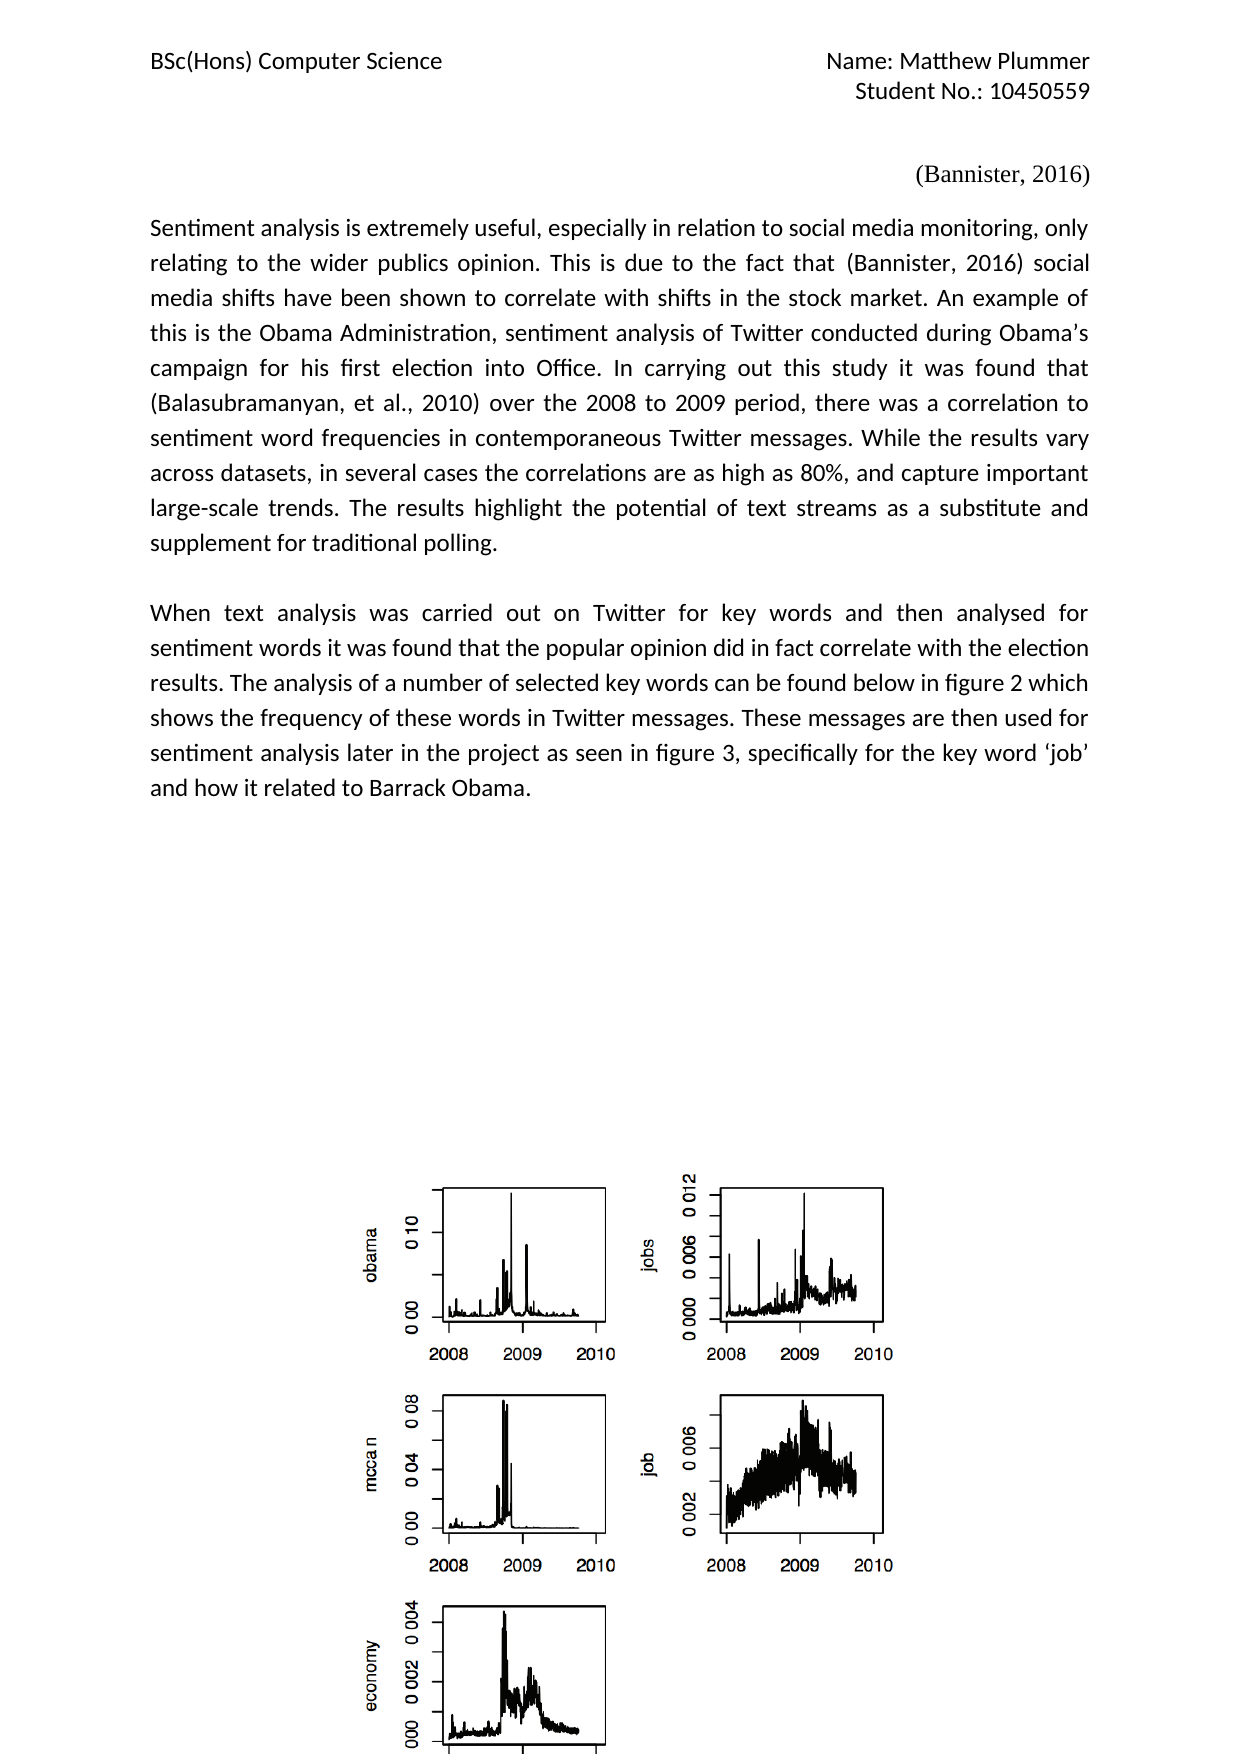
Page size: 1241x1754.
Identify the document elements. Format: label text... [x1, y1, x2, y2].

text When text analysis was carried out on Twitter for key words and then analysed for sentiment words it was found that the popular opinion did in fact correlate with the election results. The analysis of a number of selected key words can be found below in figure 2 which shows the frequency of these words in Twitter messages. These messages are then used for sentiment analysis later in the project as seen in figure 3, specifically for the key word ‘job’ and how it related to Barrack Obama. [150, 597, 1090, 803]
picture [339, 1146, 914, 1754]
text Sentiment analysis is extremely useful, especially in relation to social media monitoring, only relating to the wider publics opinion. This is due to the fact that social media shifts have been shown to correlate with shifts in the stock market. An example of this is the Obama Administration, sentiment analysis of Twitter conducted during Obama’s campaign for his first election into Office. In carrying out this study it was found that over the 2008 to 2009 period, there was a correlation to sentiment word frequencies in contemporaneous Twitter messages. While the results vary across datasets, in several cases the correlations are as high as 80%, and capture important large-scale trends. The results highlight the potential of text streams as a substitute and supplement for traditional polling. [150, 212, 1090, 558]
